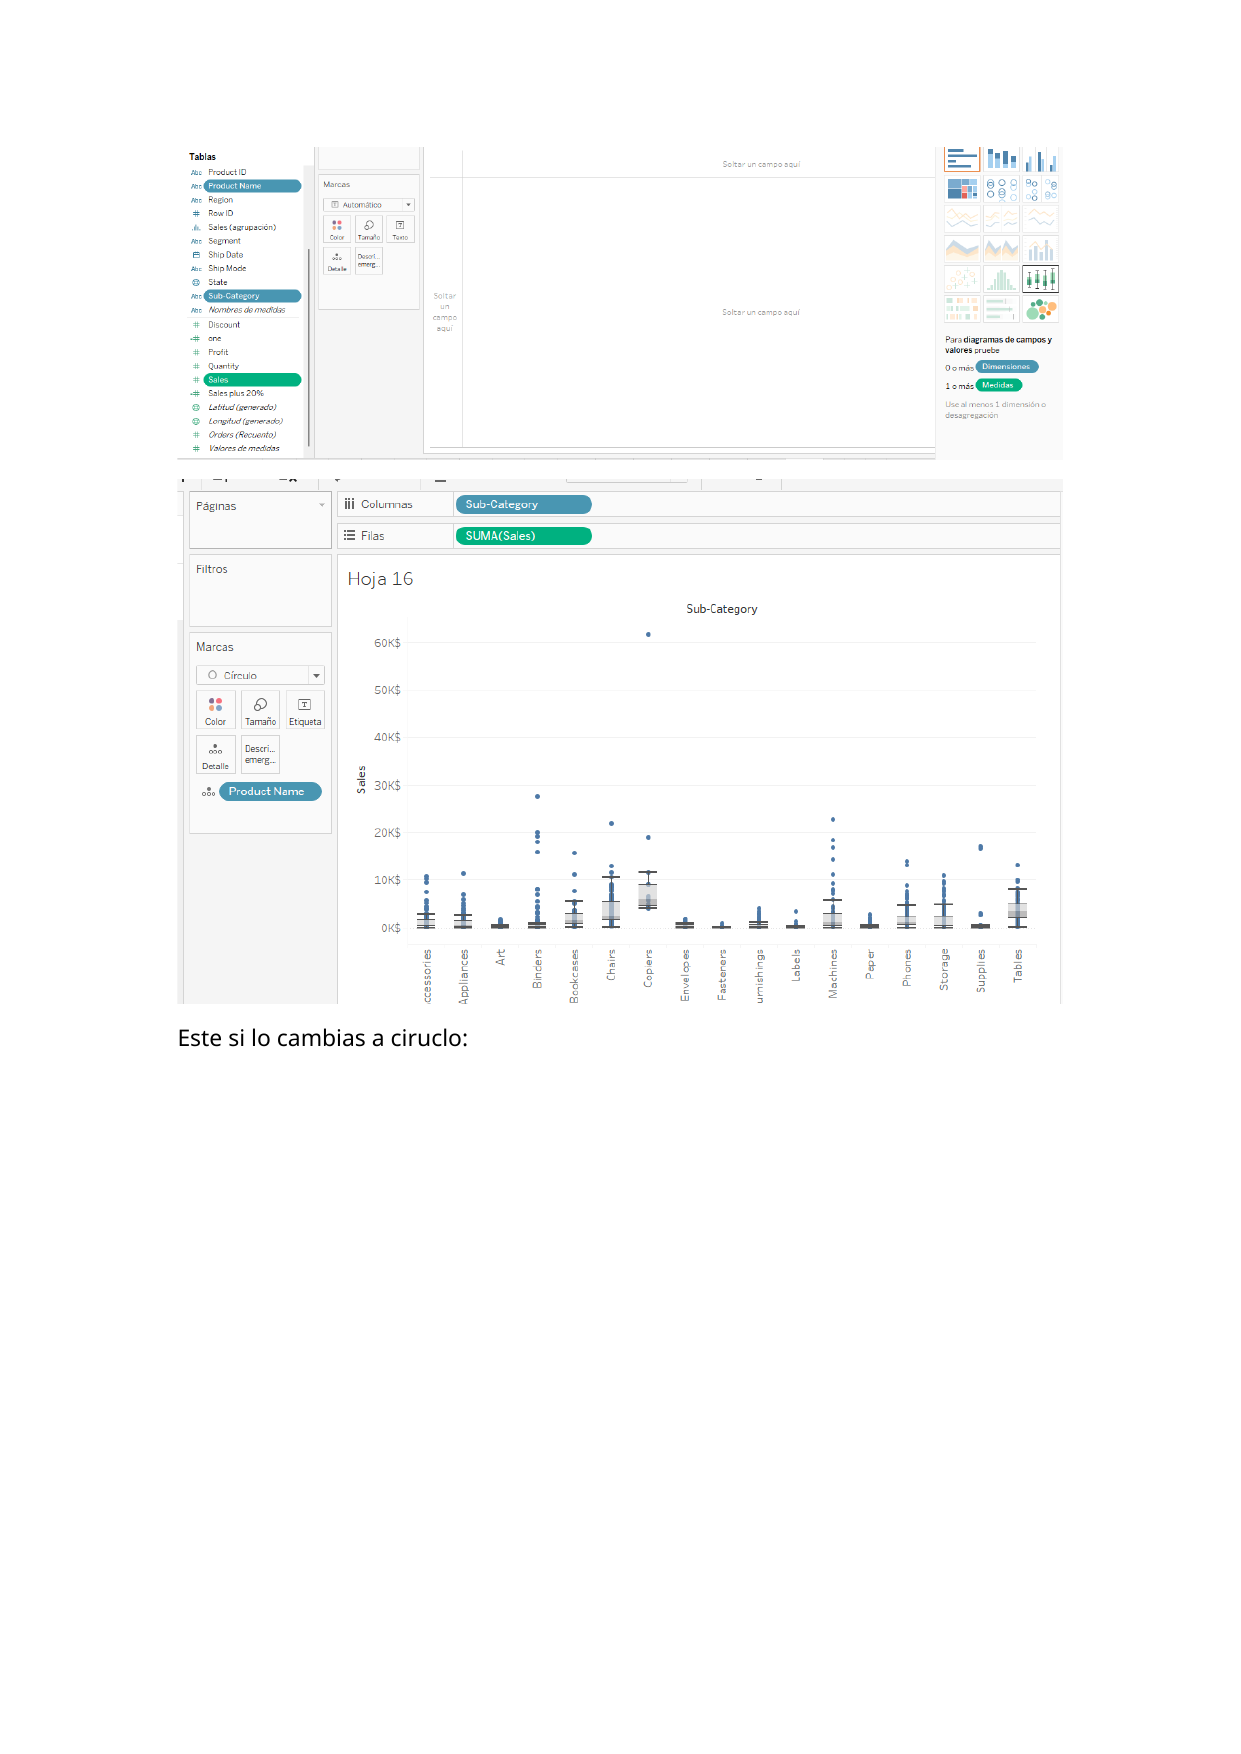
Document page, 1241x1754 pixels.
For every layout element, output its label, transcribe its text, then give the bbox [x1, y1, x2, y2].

text Este si lo cambias a ciruclo: [177, 1022, 1063, 1053]
picture [177, 147, 1063, 460]
picture [177, 479, 1063, 1004]
